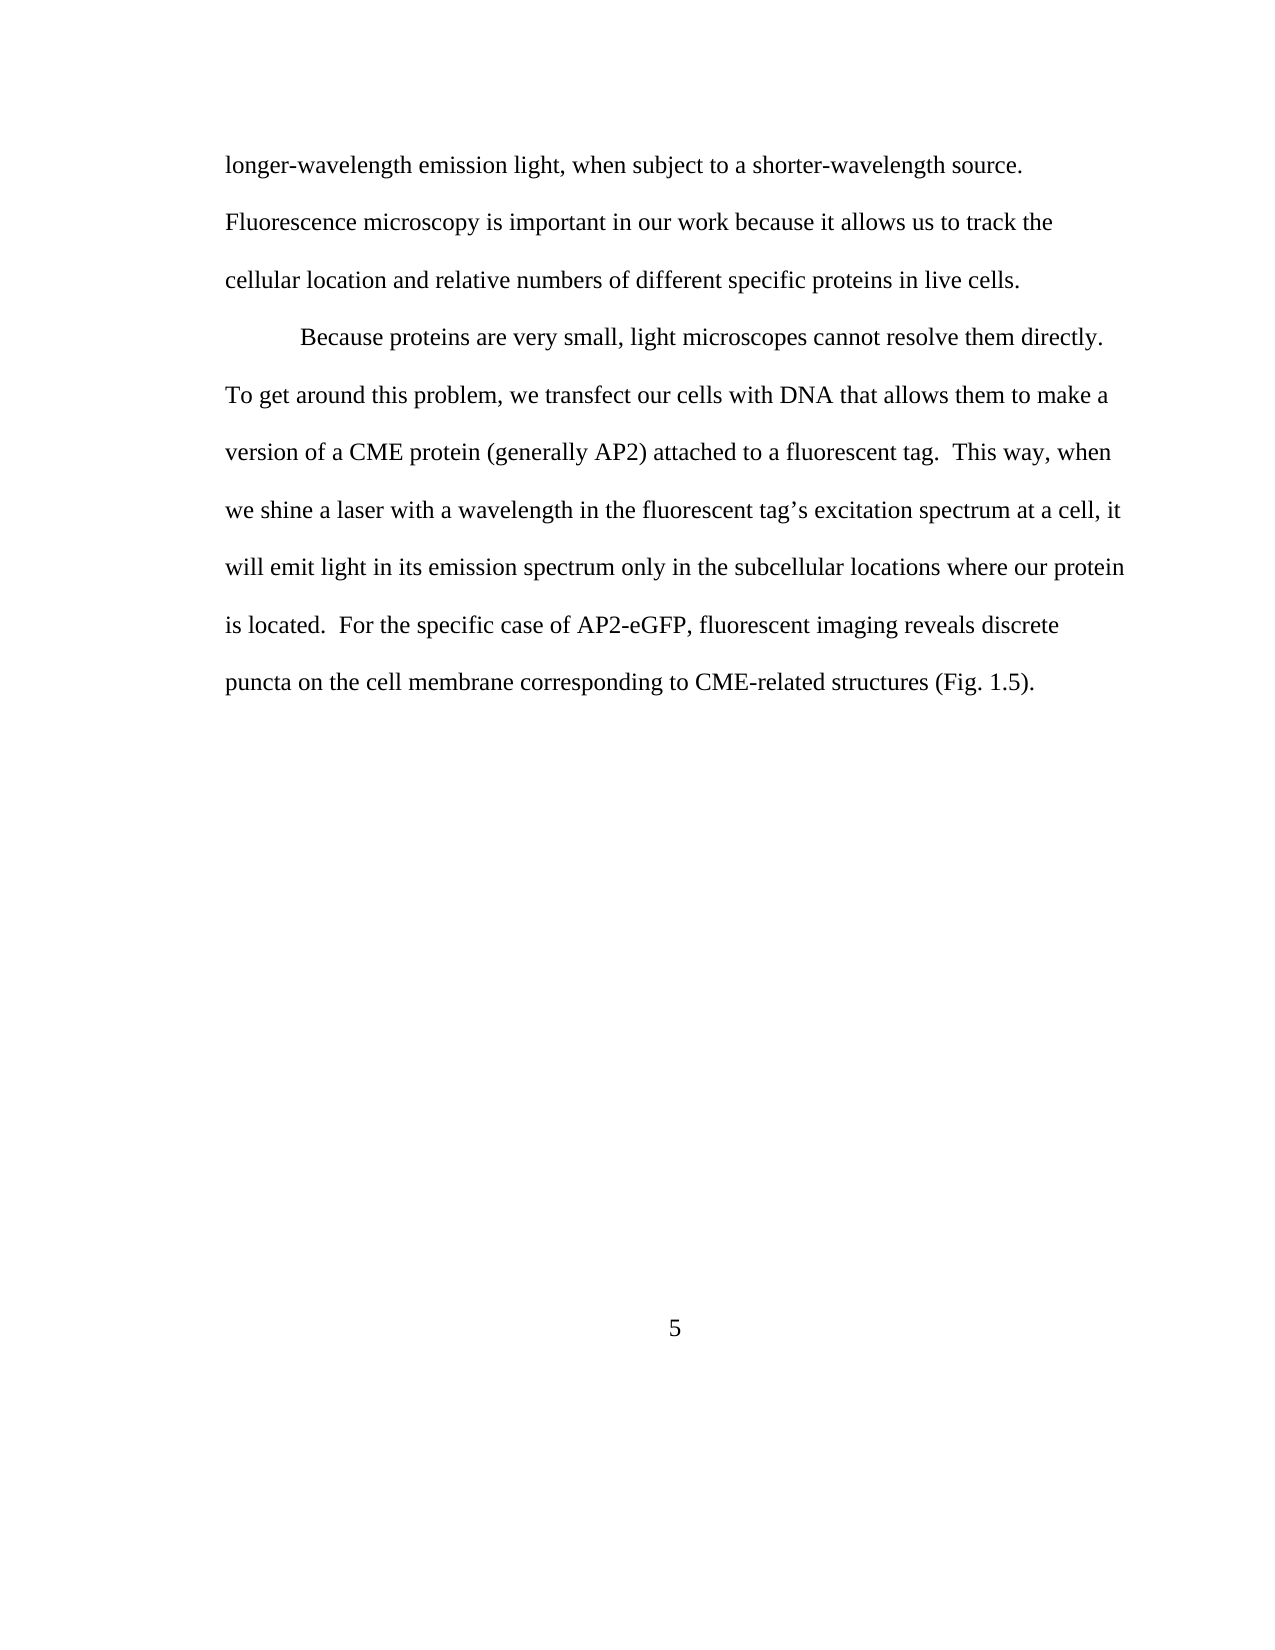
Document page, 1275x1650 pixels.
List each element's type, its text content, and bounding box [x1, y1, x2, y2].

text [225, 150, 1125, 294]
text Because proteins are very small, light microscopes cannot resolve them directly. To get around this problem, we transfect our cells with DNA that allows them to make a version of a CME protein (generally AP2) attached to a fluorescent tag. This way, when we shine a laser with a wavelength in the fluorescent tag’s excitation spectrum at a cell, it will emit light in its emission spectrum only in the subcellular locations where our protein is located. For the specific case of AP2-eGFP, fluorescent imaging reveals discrete puncta on the cell membrane corresponding to CME-related structures (Fig. 1.5). [225, 322, 1125, 696]
